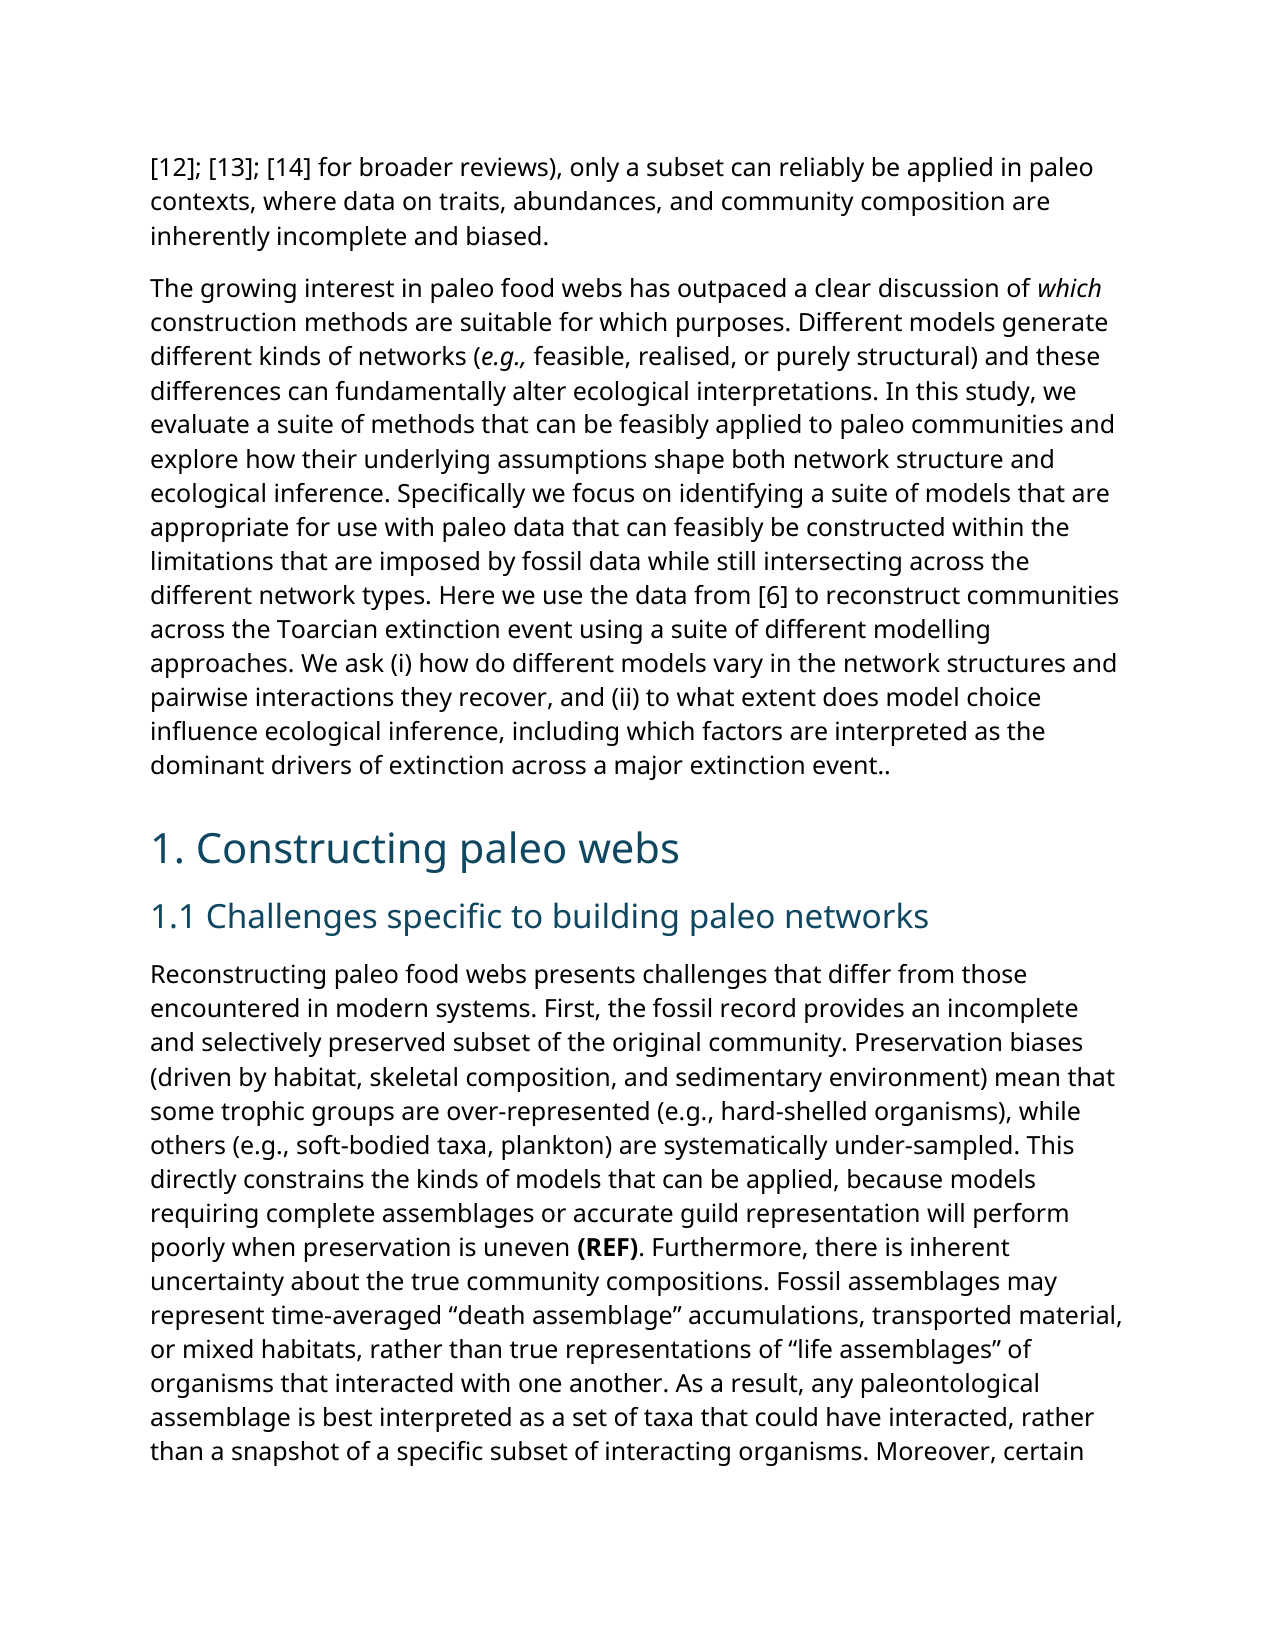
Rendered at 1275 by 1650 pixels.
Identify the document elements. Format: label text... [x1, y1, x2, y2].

text The growing interest in paleo food webs has outpaced a clear discussion of which construction methods are suitable for which purposes. Different models generate different kinds of networks (e.g., feasible, realised, or purely structural) and these differences can fundamentally alter ecological interpretations. In this study, we evaluate a suite of methods that can be feasibly applied to paleo communities and explore how their underlying assumptions shape both network structure and ecological inference. Specifically we focus on identifying a suite of models that are appropriate for use with paleo data that can feasibly be constructed within the limitations that are imposed by fossil data while still intersecting across the different network types. Here we use the data from [6] to reconstruct communities across the Toarcian extinction event using a suite of different modelling approaches. We ask (i) how do different models vary in the network structures and pairwise interactions they recover, and (ii) to what extent does model choice influence ecological inference, including which factors are interpreted as the dominant drivers of extinction across a major extinction event.. [150, 271, 1125, 782]
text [150, 957, 1125, 1468]
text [150, 150, 1125, 252]
subtitle 1.1 Challenges specific to building paleo networks [150, 893, 1125, 938]
subtitle 1. Constructing paleo webs [150, 819, 1125, 876]
